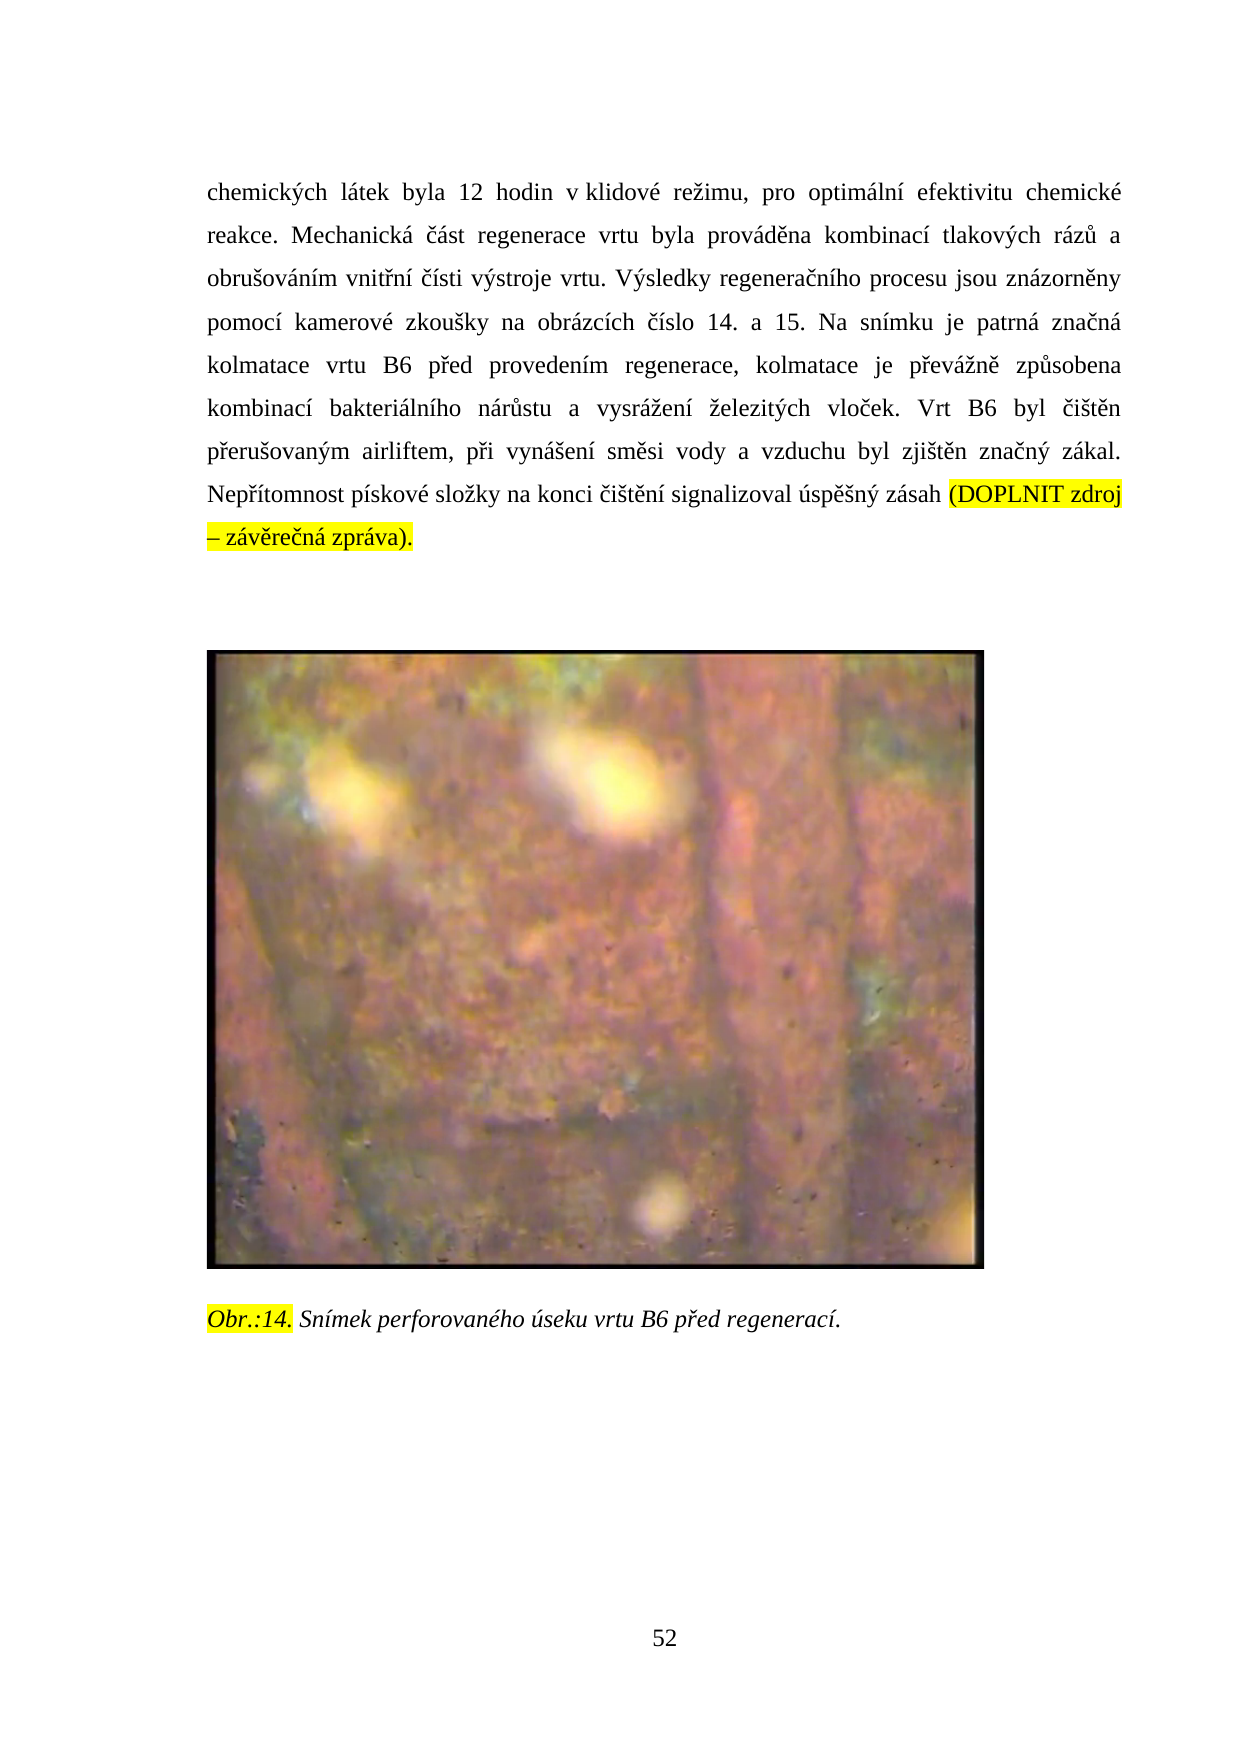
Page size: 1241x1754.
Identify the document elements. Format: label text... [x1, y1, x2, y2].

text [207, 177, 1122, 551]
picture [206, 650, 985, 1269]
text Obr.:14. Snímek perforovaného úseku vrtu B6 před regenerací. [293, 1304, 1122, 1333]
